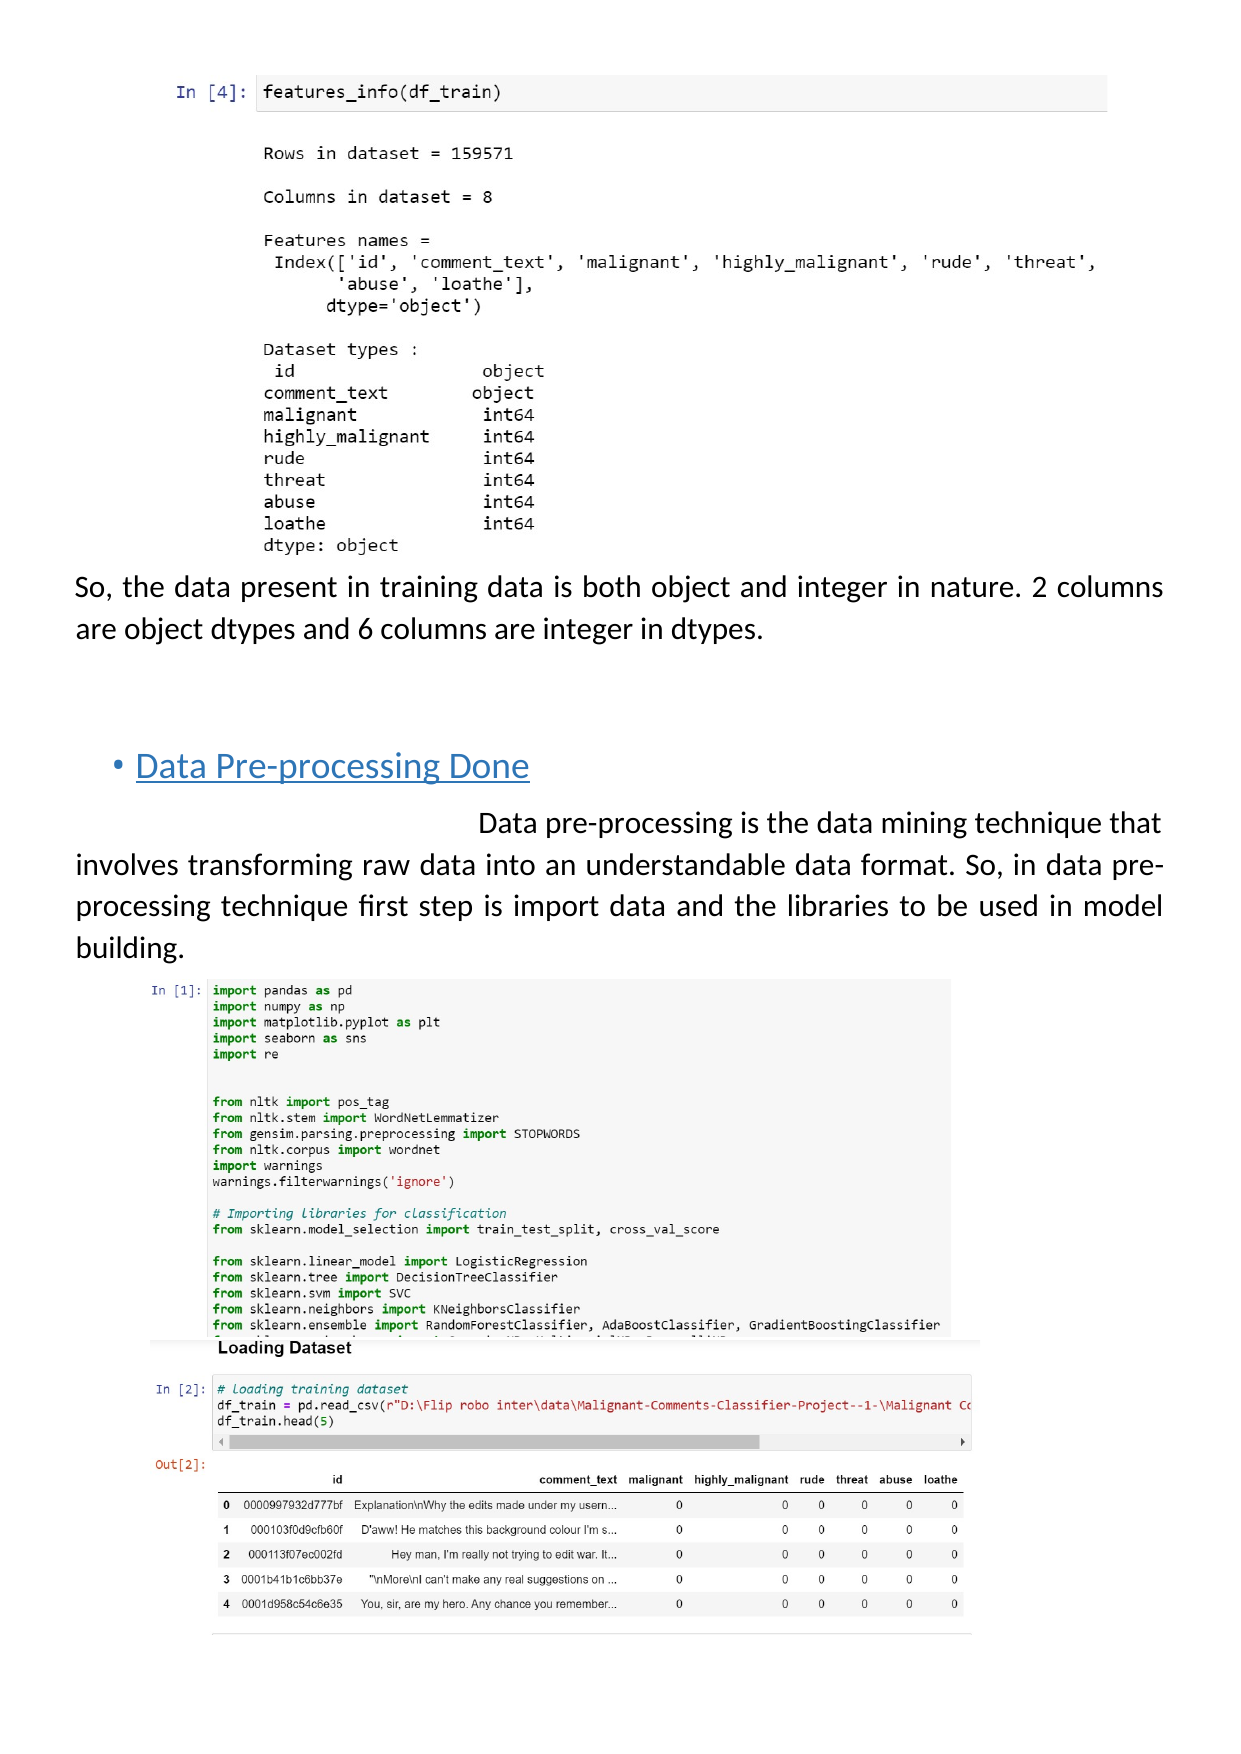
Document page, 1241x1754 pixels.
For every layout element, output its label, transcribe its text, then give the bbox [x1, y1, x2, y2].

subtitle • Data Pre-processing Done [111, 738, 1165, 789]
text Data pre-processing is the data mining technique that involves transforming raw data into an understandable data format. So, in data pre-processing technique first step is import data and the libraries to be used in model building. [74, 804, 1166, 966]
picture [150, 1340, 981, 1635]
picture [150, 979, 952, 1337]
picture [157, 75, 1108, 558]
text So, the data present in training data is both object and integer in nature. 2 columns are object dtypes and 6 columns are integer in dtypes. [74, 568, 1166, 647]
